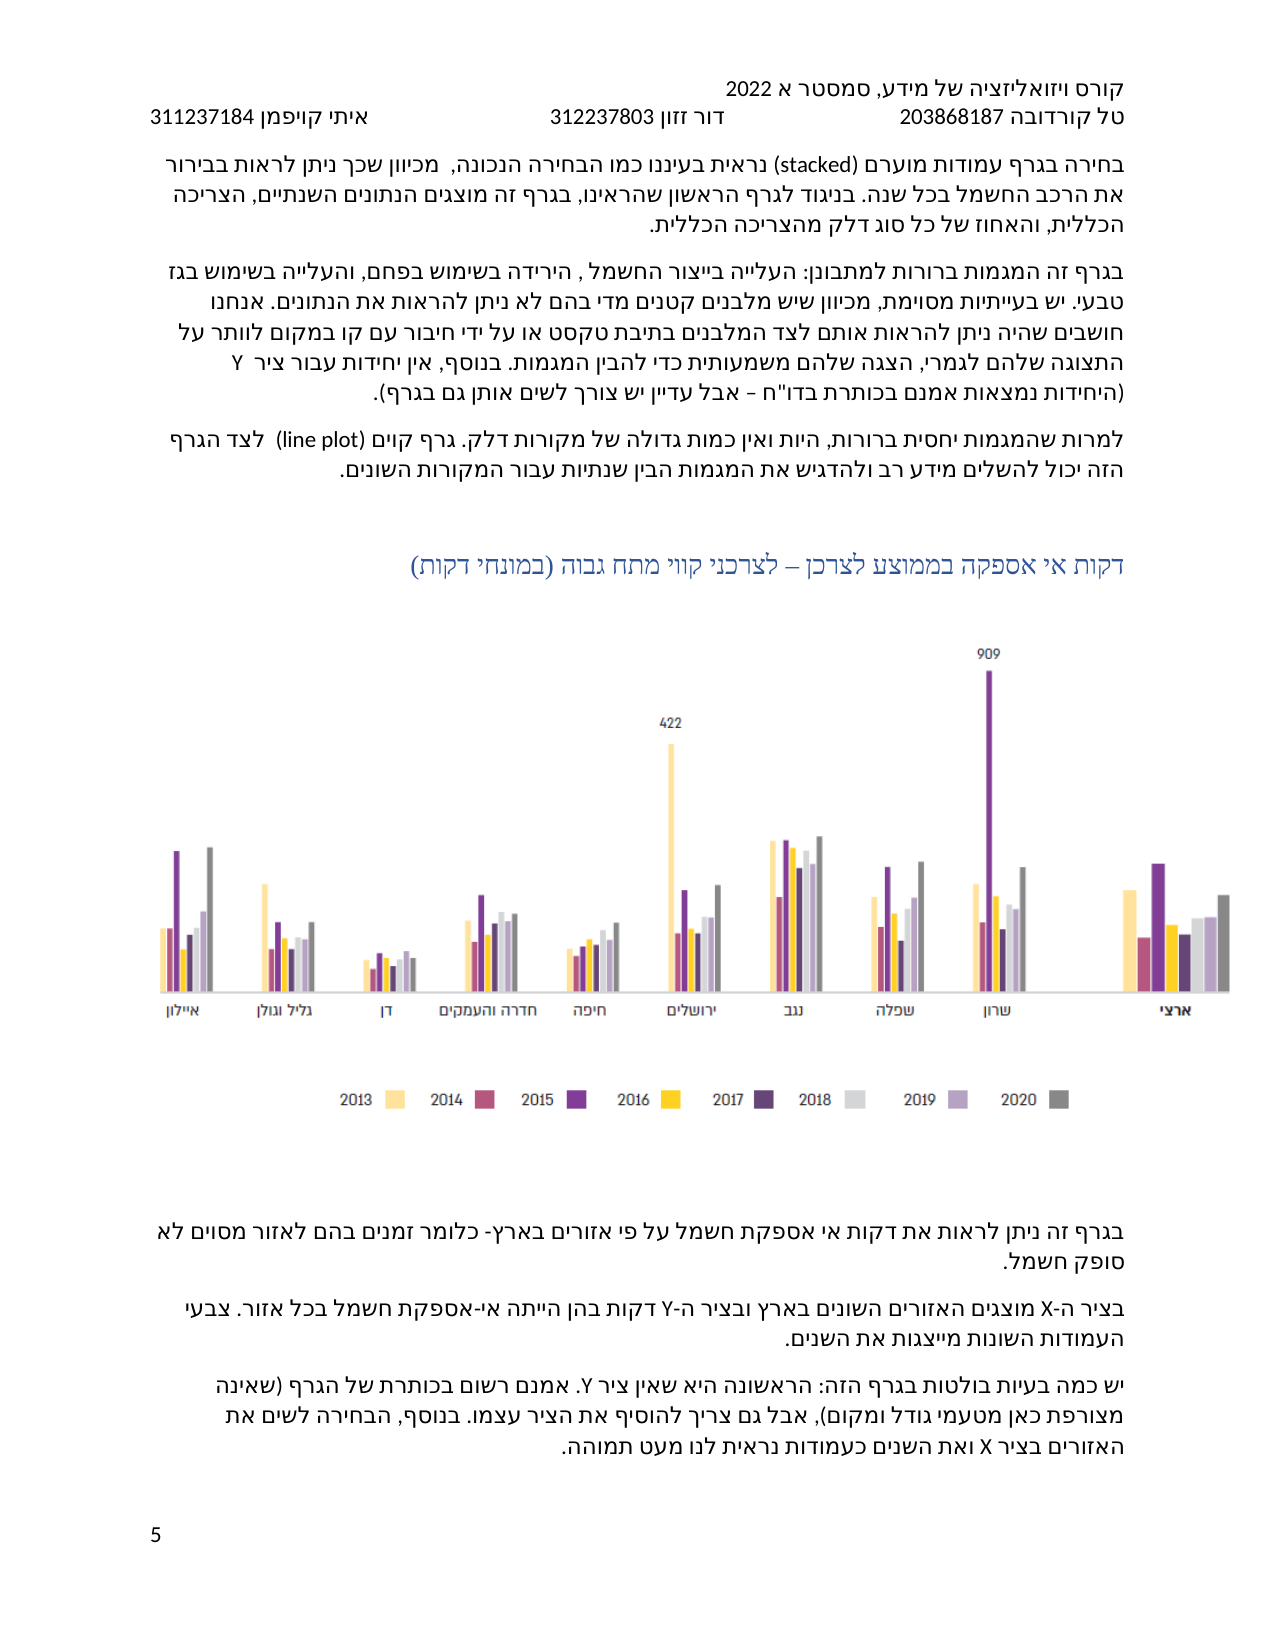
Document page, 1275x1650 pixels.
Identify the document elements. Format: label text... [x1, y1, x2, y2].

text בגרף זה המגמות ברורות למתבונן: העלייה בייצור החשמל , הירידה בשימוש בפחם, והעלייה בשימוש בגז טבעי. יש בעייתיות מסוימת, מכיוון שיש מלבנים קטנים מדי בהם לא ניתן להראות את הנתונים. אנחנו חושבים שהיה ניתן להראות אותם לצד המלבנים בתיבת טקסט או על ידי חיבור עם קו במקום לוותר על התצוגה שלהם לגמרי, הצגה שלהם משמעותית כדי להבין המגמות. בנוסף, אין יחידות עבור ציר Y (היחידות נמצאות אמנם בכותרת בדו"ח – אבל עדיין יש צורך לשים אותן גם בגרף). [150, 257, 1125, 406]
subtitle דקות אי אספקה בממוצע לצרכן – לצרכני קווי מתח גבוה (במונחי דקות) [150, 549, 1125, 580]
text יש כמה בעיות בולטות בגרף הזה: הראשונה היא שאין ציר Y. אמנם רשום בכותרת של הגרף (שאינה מצורפת כאן מטעמי גודל ומקום), אבל גם צריך להוסיף את הציר עצמו. בנוסף, הבחירה לשים את האזורים בציר X ואת השנים כעמודות נראית לנו מעט תמוהה. [150, 1371, 1125, 1460]
text בחירה בגרף עמודות מוערם (stacked) נראית בעיננו כמו הבחירה הנכונה, מכיוון שכך ניתן לראות בבירור את הרכב החשמל בכל שנה. בניגוד לגרף הראשון שהראינו, בגרף זה מוצגים הנתונים השנתיים, הצריכה הכללית, והאחוז של כל סוג דלק מהצריכה הכללית. [150, 150, 1125, 238]
text בציר ה-X מוצגים האזורים השונים בארץ ובציר ה-Y דקות בהן הייתה אי-אספקת חשמל בכל אזור. צבעי העמודות השונות מייצגות את השנים. [150, 1294, 1125, 1352]
text בגרף זה ניתן לראות את דקות אי אספקת חשמל על פי אזורים בארץ- כלומר זמנים בהם לאזור מסוים לא סופק חשמל. [150, 1217, 1125, 1275]
picture [150, 626, 1249, 1126]
text למרות שהמגמות יחסית ברורות, היות ואין כמות גדולה של מקורות דלק. גרף קוים (line plot) לצד הגרף הזה יכול להשלים מידע רב ולהדגיש את המגמות הבין שנתיות עבור המקורות השונים. [150, 425, 1125, 483]
